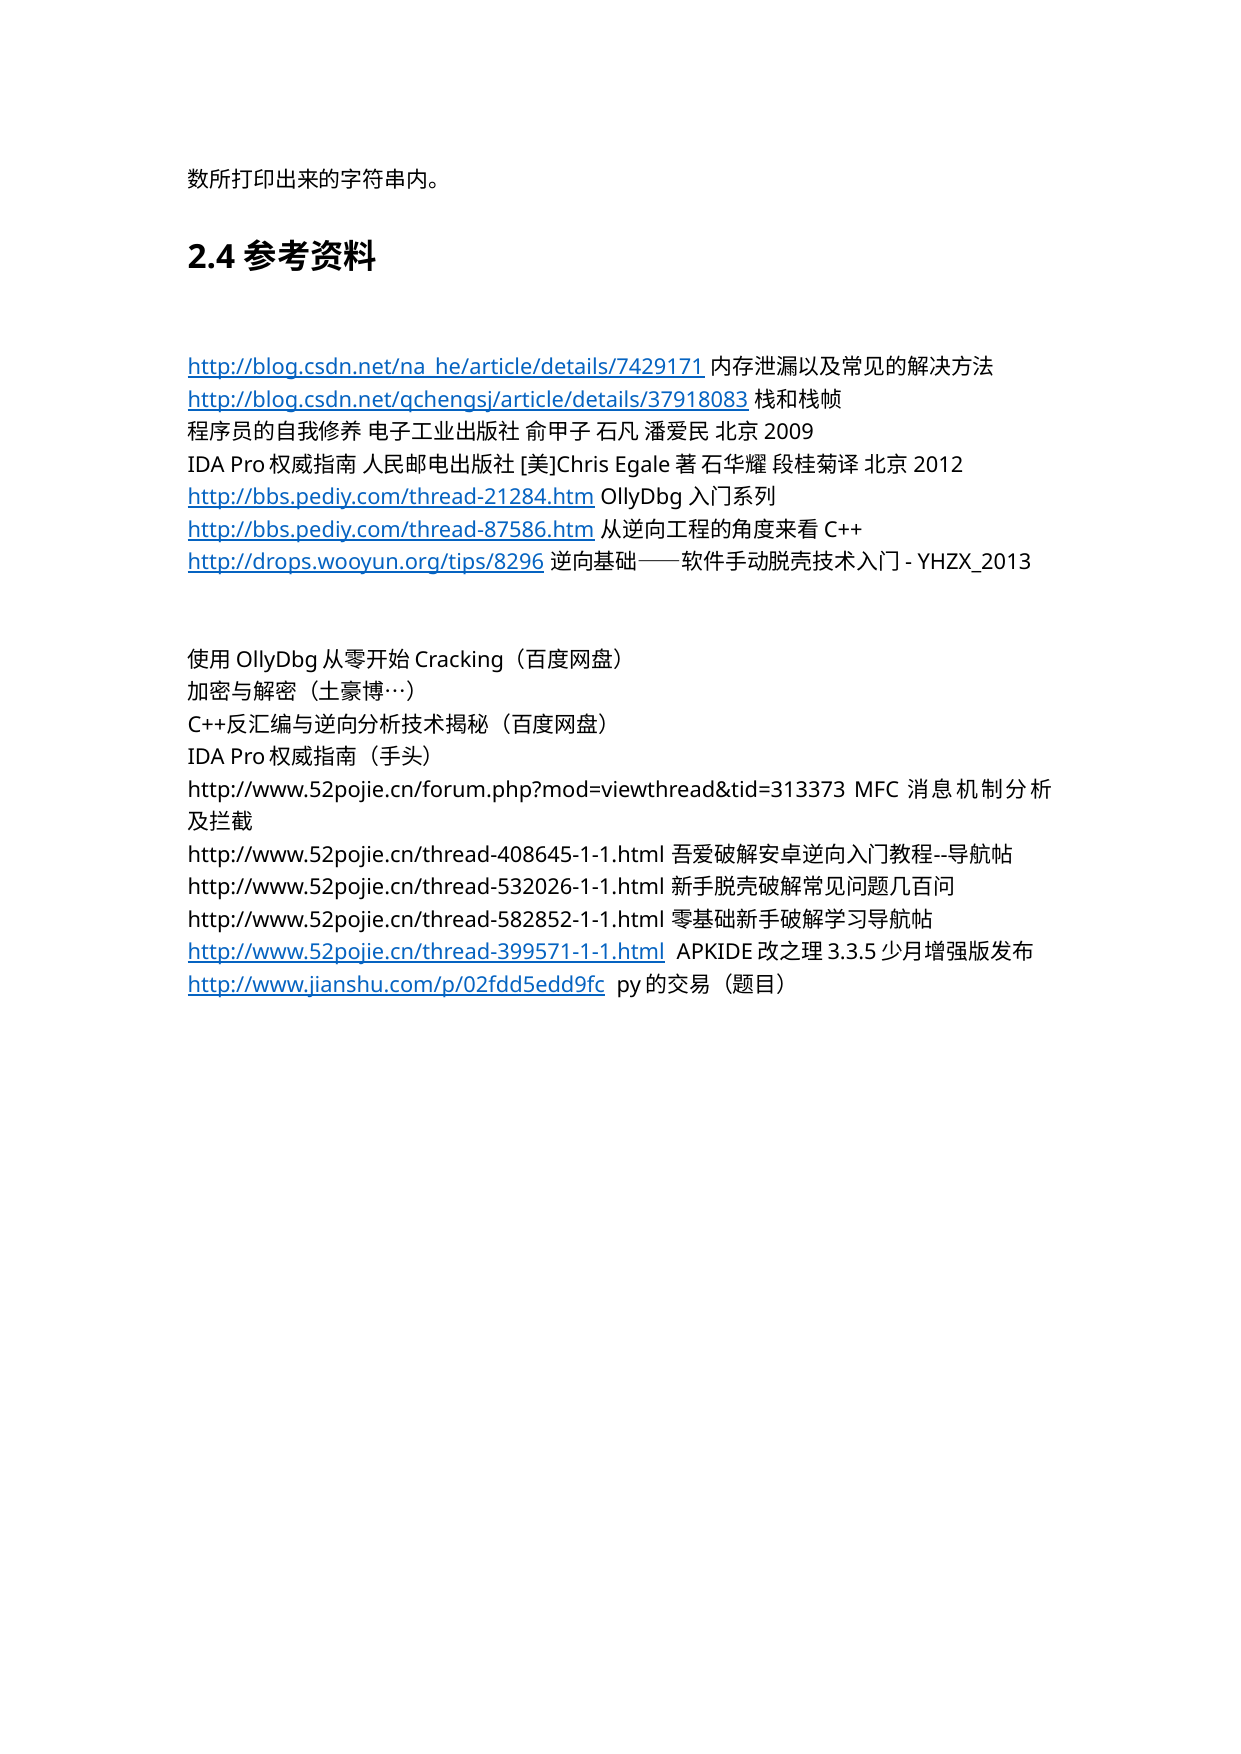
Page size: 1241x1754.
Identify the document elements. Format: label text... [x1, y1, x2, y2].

text http://www.52pojie.cn/thread-399571-1-1.html APKIDE改之理3.3.5少月增强版发布 [187, 934, 1053, 966]
text http://drops.wooyun.org/tips/8296 逆向基础——软件手动脱壳技术入门 - YHZX_2013 [187, 544, 1053, 576]
text C++反汇编与逆向分析技术揭秘（百度网盘） [187, 706, 1053, 739]
text 程序员的自我修养 电子工业出版社 俞甲子 石凡 潘爱民 北京 2009 [187, 414, 1053, 446]
text http://www.52pojie.cn/forum.php?mod=viewthread&tid=313373 MFC消息机制分析及拦截 [187, 771, 1053, 836]
text IDA Pro权威指南（手头） [187, 739, 1053, 771]
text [187, 162, 1053, 194]
text http://blog.csdn.net/qchengsj/article/details/37918083 栈和栈帧 [187, 381, 1053, 414]
text http://www.52pojie.cn/thread-532026-1-1.html 新手脱壳破解常见问题几百问 [187, 869, 1053, 901]
text http://bbs.pediy.com/thread-87586.htm 从逆向工程的角度来看C++ [187, 511, 1053, 544]
text http://www.52pojie.cn/thread-582852-1-1.html 零基础新手破解学习导航帖 [187, 901, 1053, 934]
text http://blog.csdn.net/na_he/article/details/7429171 内存泄漏以及常见的解决方法 [187, 349, 1053, 381]
text http://www.jianshu.com/p/02fdd5edd9fc py的交易（题目） [187, 966, 1053, 999]
text IDA Pro权威指南 人民邮电出版社 [美]Chris Egale著 石华耀 段桂菊译 北京 2012 [187, 446, 1053, 479]
subtitle 2.4 参考资料 [187, 222, 1053, 287]
text 使用OllyDbg从零开始Cracking（百度网盘） [187, 641, 1053, 674]
text http://bbs.pediy.com/thread-21284.htm OllyDbg 入门系列 [187, 479, 1053, 511]
text http://www.52pojie.cn/thread-408645-1-1.html 吾爱破解安卓逆向入门教程--导航帖 [187, 836, 1053, 869]
text 加密与解密（土豪博…） [187, 674, 1053, 706]
